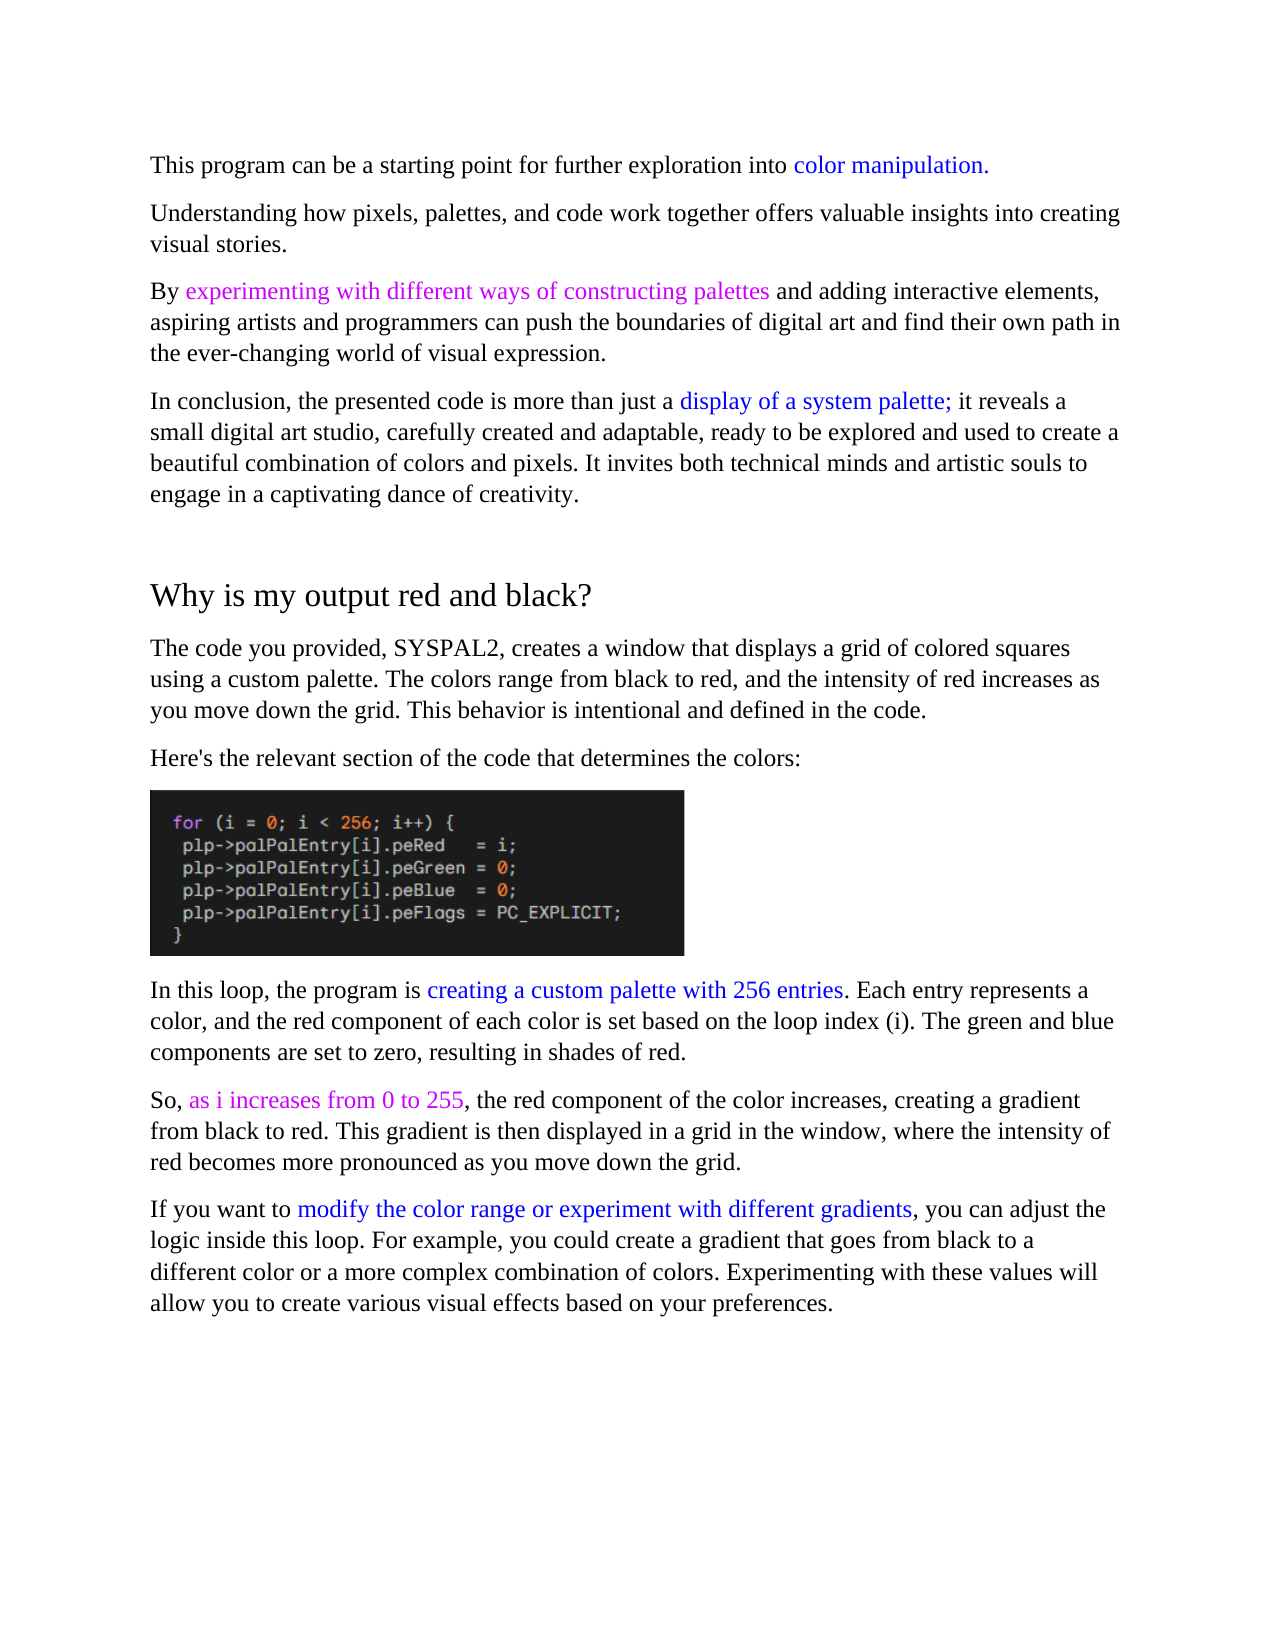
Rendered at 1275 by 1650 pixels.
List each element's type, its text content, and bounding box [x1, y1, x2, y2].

picture [150, 790, 685, 956]
text Why is my output red and black? [150, 575, 1125, 613]
text This program can be a starting point for further exploration into color manipulation. [150, 150, 1125, 179]
text The code you provided, SYSPAL2, creates a window that displays a grid of colored squares using a custom palette. The colors range from black to red, and the intensity of red increases as you move down the grid. This behavior is intentional and defined in the code. [150, 633, 1125, 724]
text If you want to modify the color range or experiment with different gradients, you can adjust the logic inside this loop. For example, you could create a gradient that goes from black to a different color or a more complex combination of colors. Experimenting with these values will allow you to create various visual effects based on your preferences. [150, 1194, 1125, 1316]
text In this loop, the program is creating a custom palette with 256 entries. Each entry represents a color, and the red component of each color is set based on the loop index (i). The green and blue components are set to zero, resulting in shades of red. [150, 975, 1125, 1066]
text So, as i increases from 0 to 255, the red component of the color increases, creating a gradient from black to red. This gradient is then displayed in a grid in the window, where the intensity of red becomes more pronounced as you move down the grid. [150, 1085, 1125, 1176]
text In conclusion, the presented code is more than just a display of a system palette; it reveals a small digital art studio, carefully created and adaptable, ready to be explored and used to create a beautiful combination of colors and pixels. It invites both technical minds and artistic souls to engage in a captivating dance of creativity. [150, 386, 1125, 508]
text Understanding how pixels, palettes, and code work together offers valuable insights into creating visual stories. [150, 198, 1125, 257]
text Here's the relevant section of the code that determines the colors: [150, 743, 1125, 771]
text By experimenting with different ways of constructing palettes and adding interactive elements, aspiring artists and programmers can push the boundaries of digital art and find their own path in the ever-changing world of visual expression. [150, 276, 1125, 367]
